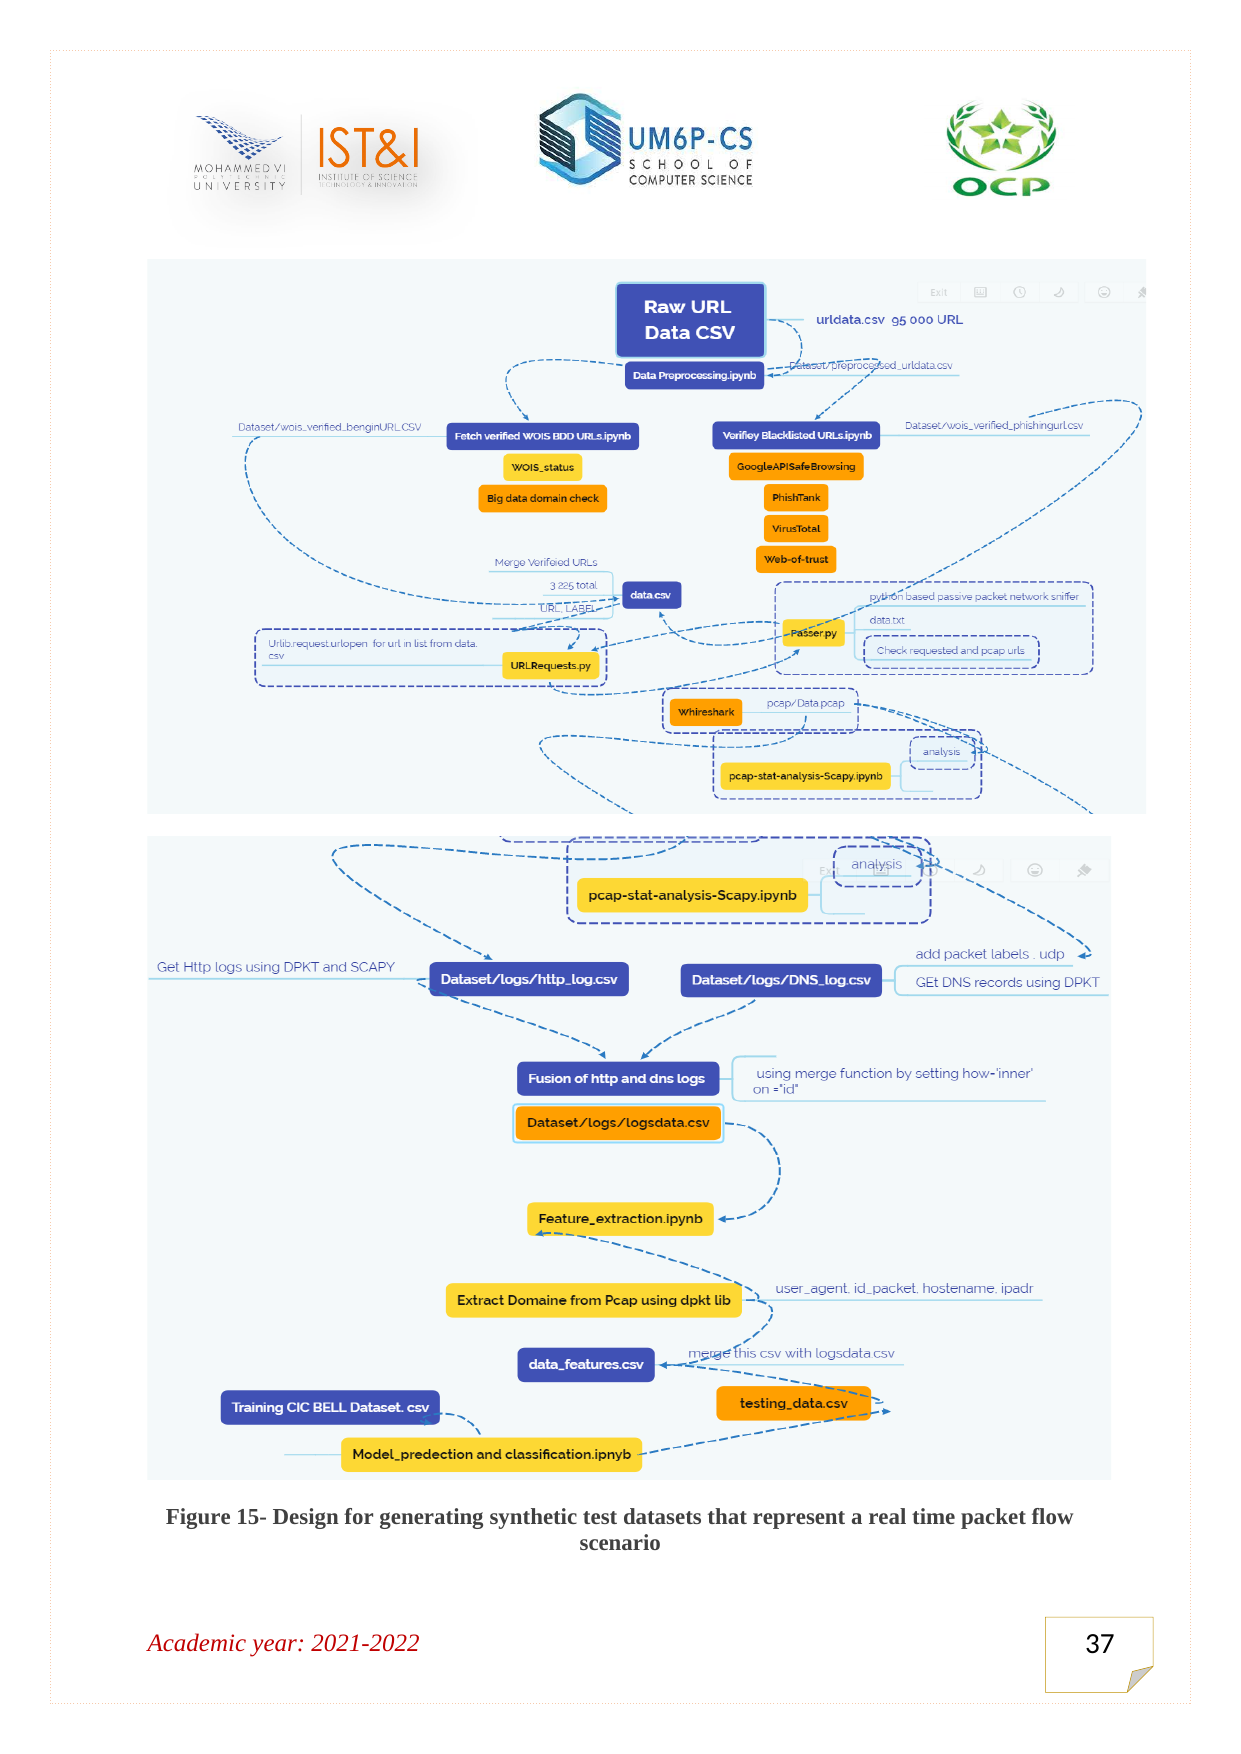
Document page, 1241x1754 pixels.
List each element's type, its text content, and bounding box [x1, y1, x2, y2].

text Figure 15- Design for generating synthetic test datasets that represent a real time packet flow scenario [147, 1503, 1093, 1556]
picture [147, 259, 1147, 814]
picture [924, 92, 1075, 200]
picture [163, 80, 446, 229]
picture [523, 73, 760, 198]
picture [147, 836, 1112, 1480]
